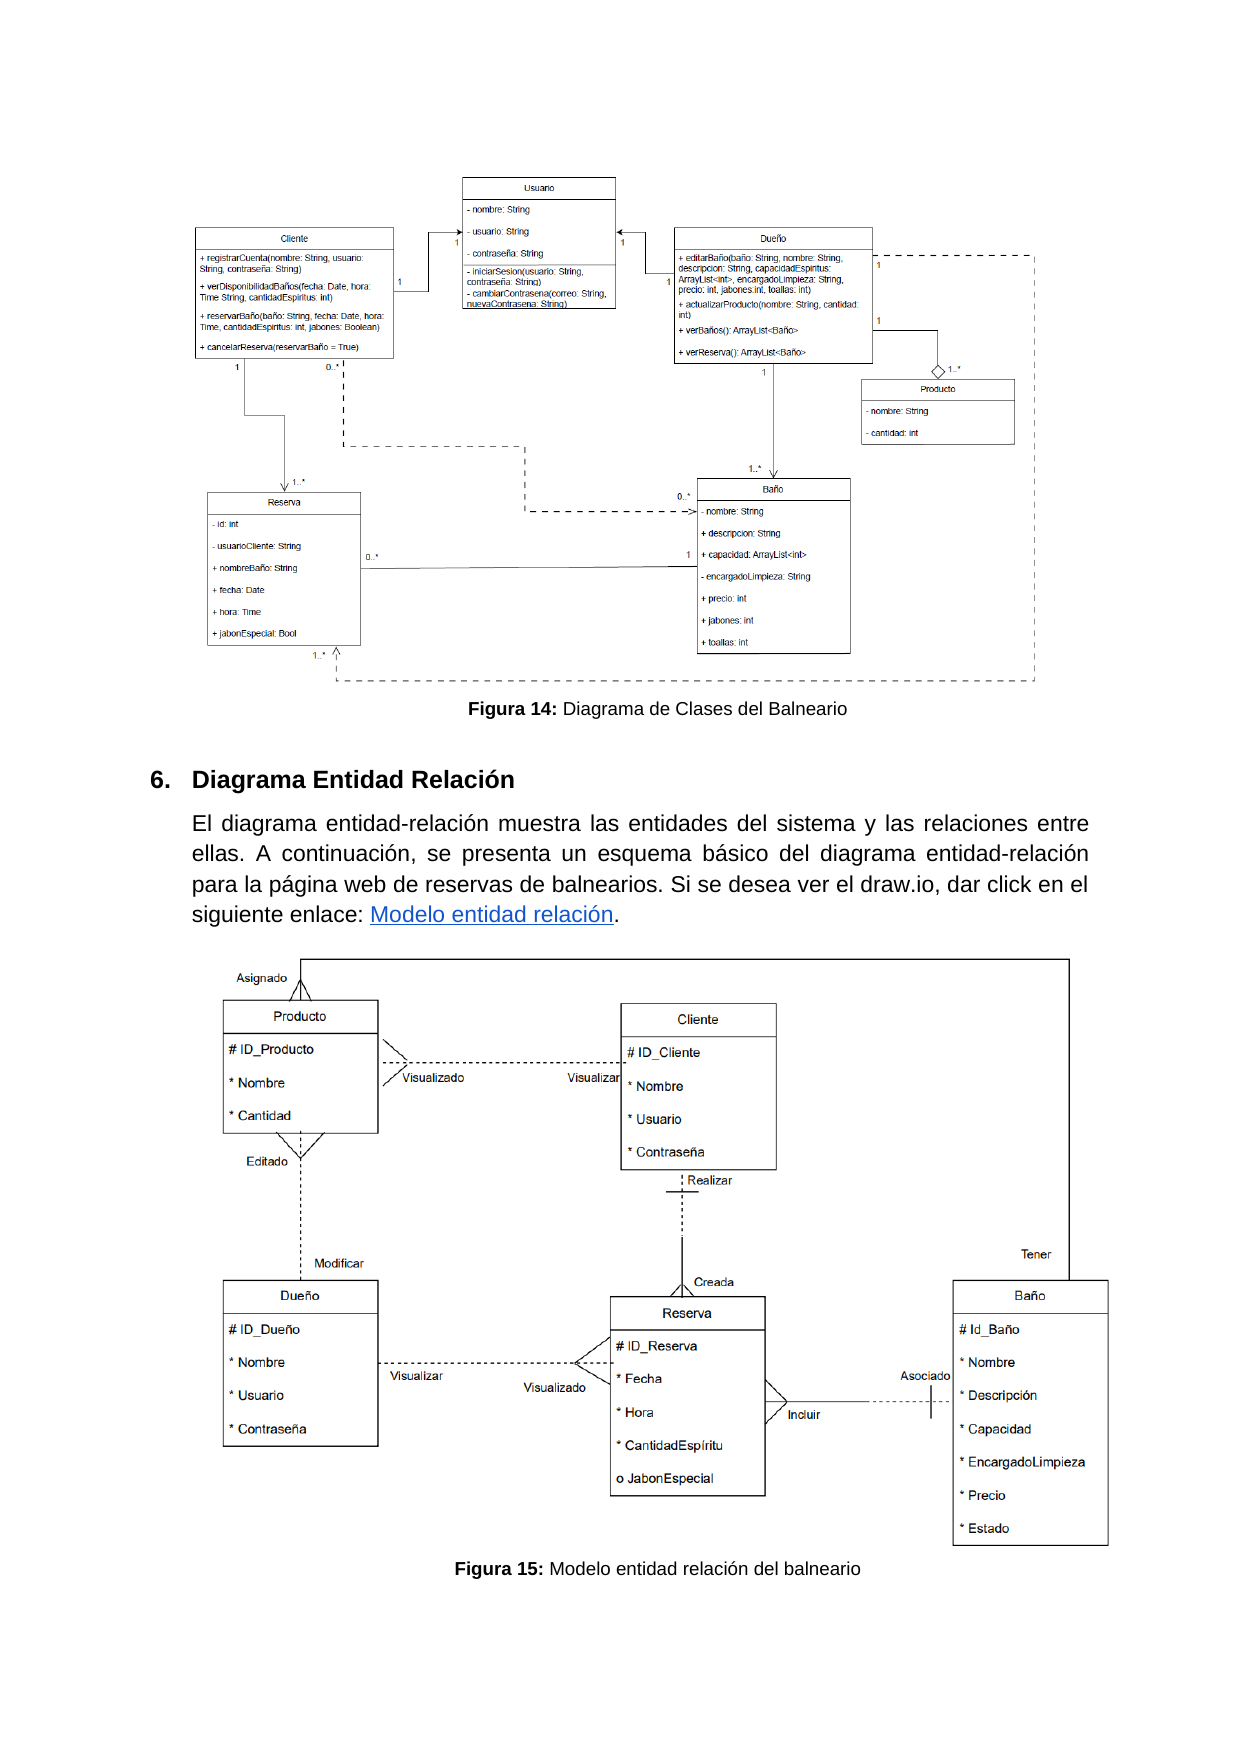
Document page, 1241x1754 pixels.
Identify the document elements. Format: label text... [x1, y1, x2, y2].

text Figura 14: Diagrama de Clases del Balneario [225, 698, 1090, 720]
picture [173, 150, 1067, 695]
picture [191, 931, 1132, 1554]
text Figura 15: Modelo entidad relación del balneario [225, 1558, 1090, 1579]
text El diagrama entidad-relación muestra las entidades del sistema y las relaciones entre ellas. A continuación, se presenta un esquema básico del diagrama entidad-relación para la página web de reservas de balnearios. Si se desea ver el draw.io, dar click en el siguiente enlace: Modelo entidad relación. [192, 810, 1090, 927]
subtitle Diagrama Entidad Relación [150, 765, 1090, 793]
